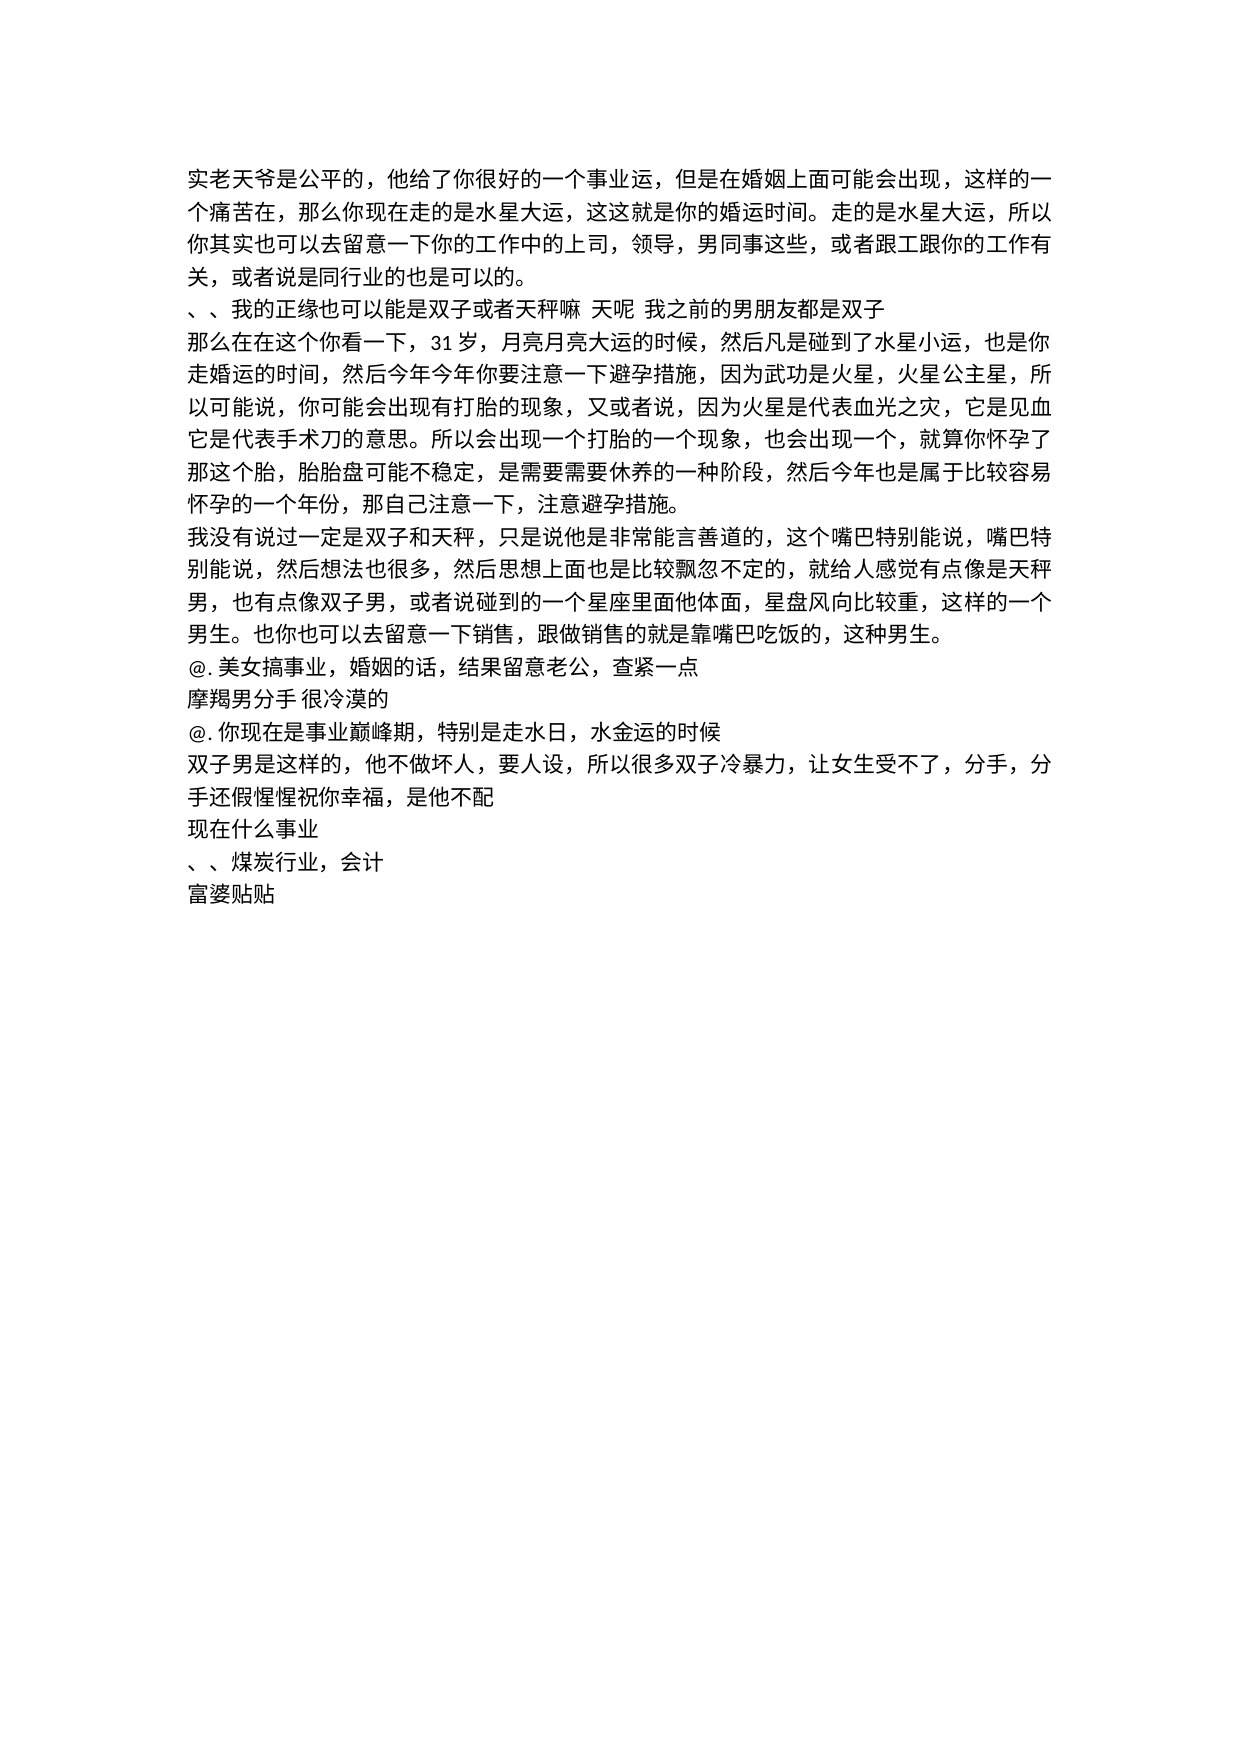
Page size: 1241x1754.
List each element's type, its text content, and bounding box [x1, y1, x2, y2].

text 、、煤炭行业，会计 [187, 844, 1053, 877]
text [187, 162, 1053, 292]
text @. 美女搞事业，婚姻的话，结果留意老公，查紧一点 [187, 649, 1053, 682]
text 摩羯男分手 很冷漠的 [187, 682, 1053, 714]
text 我没有说过一定是双子和天秤，只是说他是非常能言善道的，这个嘴巴特别能说，嘴巴特别能说，然后想法也很多，然后思想上面也是比较飘忽不定的，就给人感觉有点像是天秤男，也有点像双子男，或者说碰到的一个星座里面他体面，星盘风向比较重，这样的一个男生。也你也可以去留意一下销售，跟做销售的就是靠嘴巴吃饭的，这种男生。 [187, 519, 1053, 649]
text 富婆贴贴 [187, 877, 1053, 909]
text 那么在在这个你看一下，31岁，月亮月亮大运的时候，然后凡是碰到了水星小运，也是你走婚运的时间，然后今年今年你要注意一下避孕措施，因为武功是火星，火星公主星，所以可能说，你可能会出现有打胎的现象，又或者说，因为火星是代表血光之灾，它是见血，它是代表手术刀的意思。所以会出现一个打胎的一个现象，也会出现一个，就算你怀孕了，那这个胎，胎胎盘可能不稳定，是需要需要休养的一种阶段，然后今年也是属于比较容易怀孕的一个年份，那自己注意一下，注意避孕措施。 [187, 324, 1053, 519]
text 、、我的正缘也可以能是双子或者天秤嘛 天呢 我之前的男朋友都是双子 [187, 292, 1053, 324]
text @. 你现在是事业巅峰期，特别是走水日，水金运的时候 [187, 714, 1053, 747]
text 双子男是这样的，他不做坏人，要人设，所以很多双子冷暴力，让女生受不了，分手，分手还假惺惺祝你幸福，是他不配 [187, 747, 1053, 812]
text 现在什么事业 [187, 812, 1053, 844]
